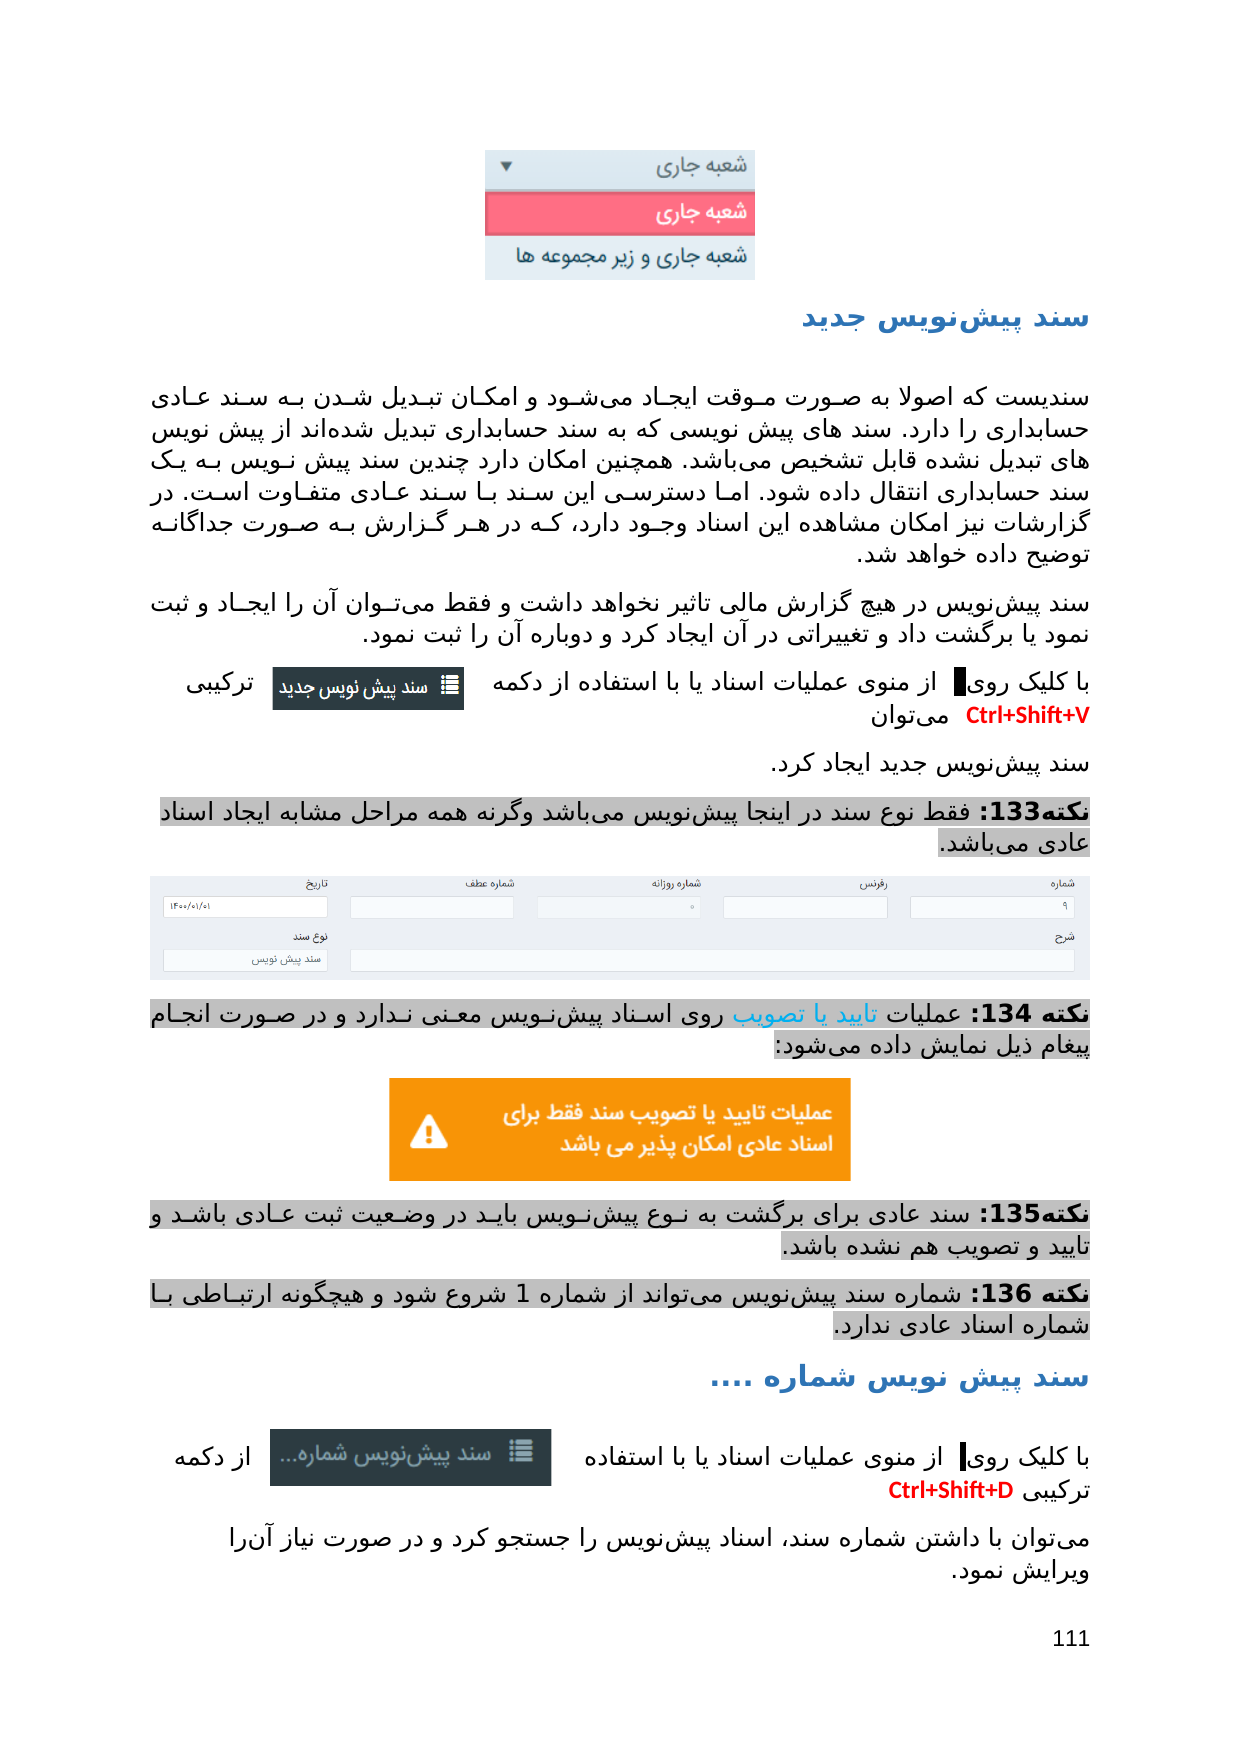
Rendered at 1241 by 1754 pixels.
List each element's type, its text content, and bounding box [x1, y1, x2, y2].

text با کلیک روی از منوی عملیات اسناد یا با استفاده از دکمه ترکیبی Ctrl+Shift+D [150, 1442, 1090, 1504]
text نکته 134: عملیات تایید یا تصویب روی اسناد پیش‌‌نویس معنی ندارد و در صورت انجام پیغام ذیل نمایش داده می‌‌شود: [150, 1028, 1090, 1059]
text سند پیش‌‌نویس جدید ایجاد کرد. [150, 748, 1090, 778]
text سند پیش‌نویس در هیچ گزارش مالی تاثیر نخواهد داشت و فقط می‌توان آن را ایجاد و ثبت نمود یا برگشت داد و تغییراتی در آن ایجاد کرد و دوباره آن را ثبت نمود. [150, 588, 1090, 648]
text با کلیک روی از منوی عملیات اسناد یا با استفاده از دکمه ترکیبی Ctrl+Shift+V می‌‌توان [150, 667, 1090, 729]
text نکته135: سند عادی برای برگشت به نوع پیش‌نویس باید در وضعیت ثبت عادی باشد و تایید و تصویب هم نشده باشد. [150, 1229, 1090, 1260]
text می‌‌توان با داشتن شماره سند، اسناد پیش‌‌نویس را جستجو کرد و در صورت نیاز آن‌‌را ویرایش نمود. [150, 1523, 1090, 1584]
picture [485, 150, 755, 280]
picture [389, 1078, 851, 1181]
subtitle سند پیش‌‌نویس جدید [150, 299, 1090, 333]
subtitle سند پیش نویس شماره .... [150, 1359, 1090, 1393]
picture [150, 876, 1090, 980]
text سندیست که اصولا به صورت موقت ایجاد می‌‌شود و امکان تبدیل شدن به سند عادی حسابداری را دارد. سند های پیش نویسی که به سند حسابداری تبدیل شده‌‌اند از پیش نویس های تبدیل نشده قابل تشخیص می‌‌باشد. همچنین امکان دارد چندین سند پیش نویس به یک سند حسابداری انتقال داده شود. اما دسترسی این سند با سند عادی متفاوت است. در گزارشات نیز امکان مشاهده این اسناد وجود دارد، که در هر گزارش به صورت جداگانه توضیح داده خواهد شد. [150, 382, 1090, 569]
text نکته 136: شماره سند پیش‌‌نویس می‌‌تواند از شماره 1 شروع شود و هیچگونه ارتباطی با شماره اسناد عادی ندارد. [150, 1308, 1090, 1340]
picture [272, 667, 464, 710]
picture [270, 1429, 552, 1486]
text نکته133: فقط نوع سند در اینجا پیش‌‌نویس می‌‌باشد وگرنه همه مراحل مشابه ایجاد اسناد عادی می‌‌باشد. [150, 797, 1090, 857]
